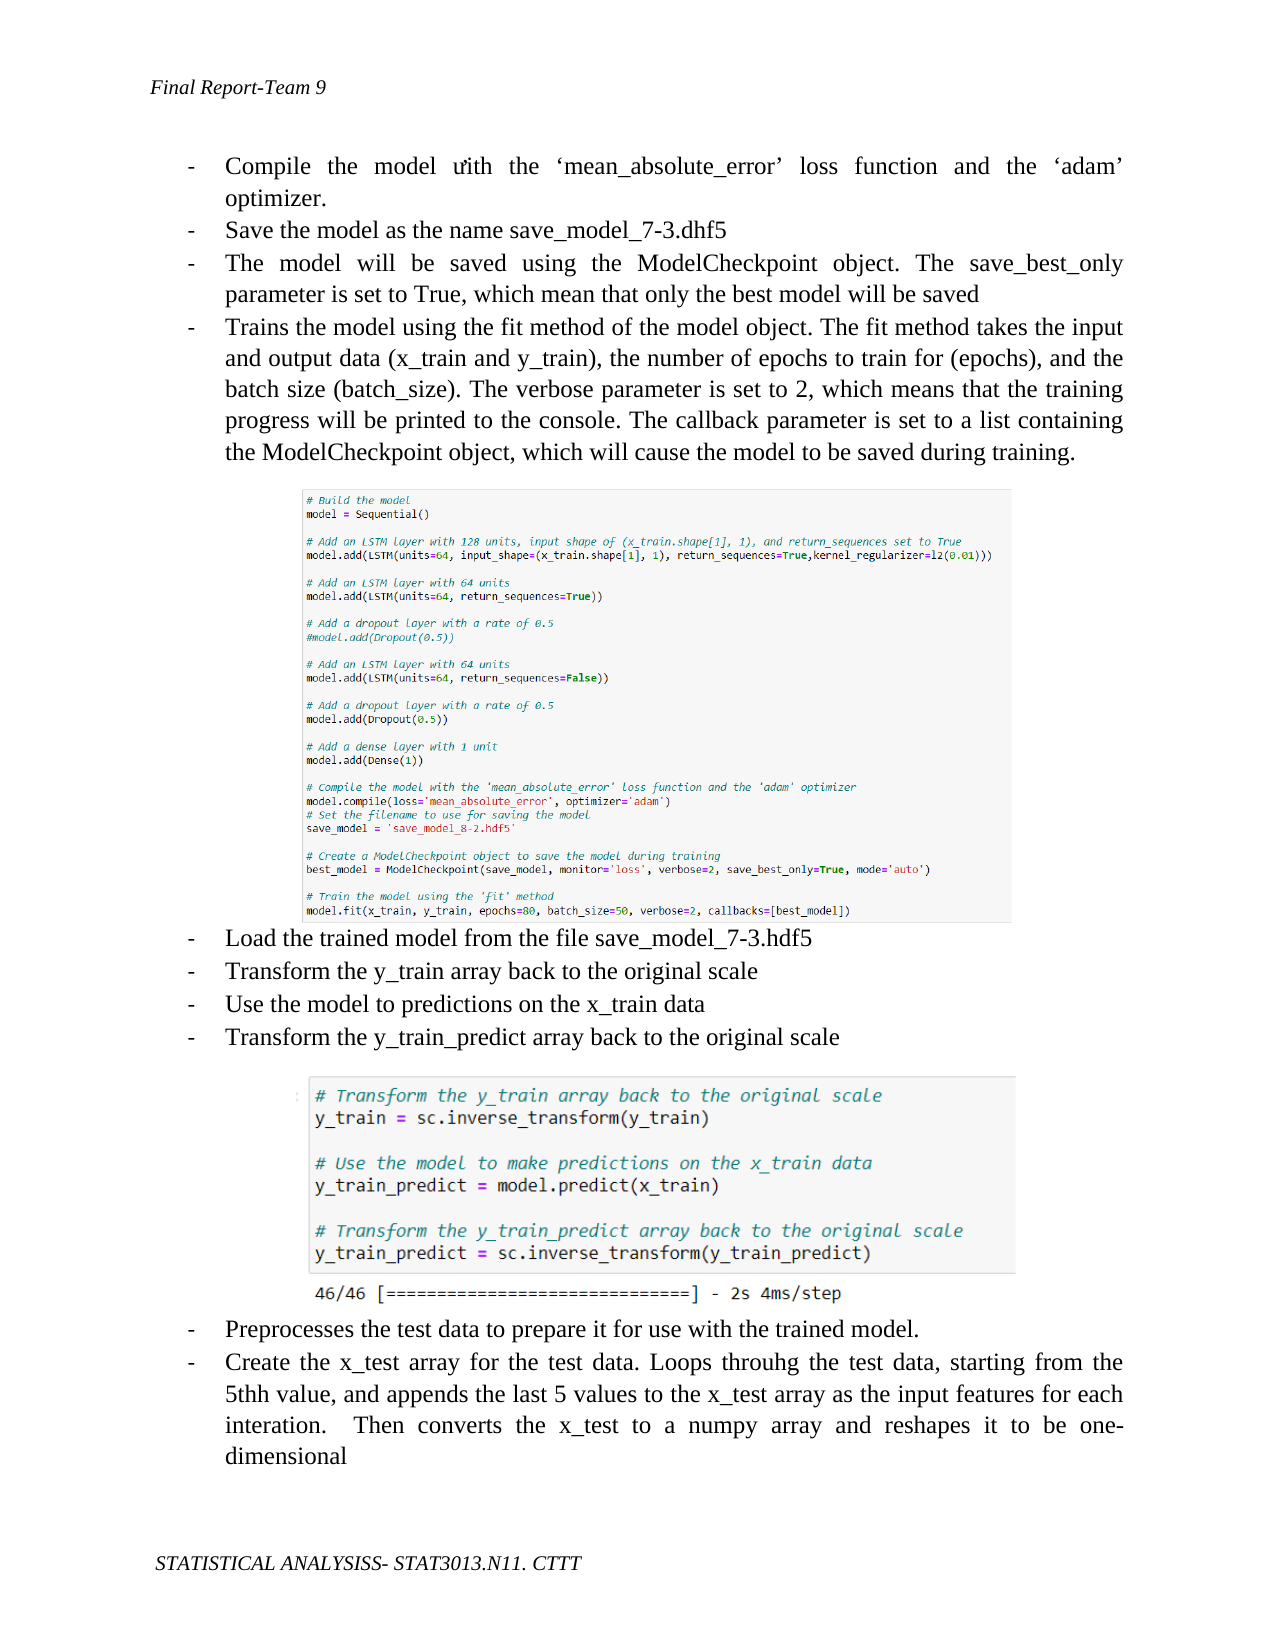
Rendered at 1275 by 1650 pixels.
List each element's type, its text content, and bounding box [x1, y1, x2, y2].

list Transform the y_train array back to the original scale [187, 955, 1125, 986]
list The model will be saved using the ModelCheckpoint object. The save_best_only parameter is set to True, which mean that only the best model will be saved [187, 247, 1125, 308]
list Create the x_test array for the test data. Loops throuhg the test data, starting from the 5thh value, and appends the last 5 values to the x_test array as the input features for each interation. Then converts the x_test to a numpy array and reshapes it to be one-dimensional [187, 1346, 1125, 1470]
list Compile the model ưith the ‘mean_absolute_error’ loss function and the ‘adam’ optimizer. [187, 150, 1125, 212]
picture [296, 1070, 1016, 1314]
picture [300, 484, 1012, 923]
list Load the trained model from the file save_model_7-3.hdf5 [187, 922, 1125, 953]
list Trains the model using the fit method of the model object. The fit method takes the input and output data (x_train and y_train), the number of epochs to train for (epochs), and the batch size (batch_size). The verbose parameter is set to 2, which means that the training progress will be printed to the console. The callback parameter is set to a list containing the ModelCheckpoint object, which will cause the model to be saved during training. [187, 311, 1125, 465]
list Preprocesses the test data to prepare it for use with the trained model. [187, 1313, 1125, 1344]
list Transform the y_train_predict array back to the original scale [187, 1021, 1125, 1052]
list Use the model to predictions on the x_train data [187, 988, 1125, 1019]
list Save the model as the name save_model_7-3.dhf5 [187, 214, 1125, 244]
